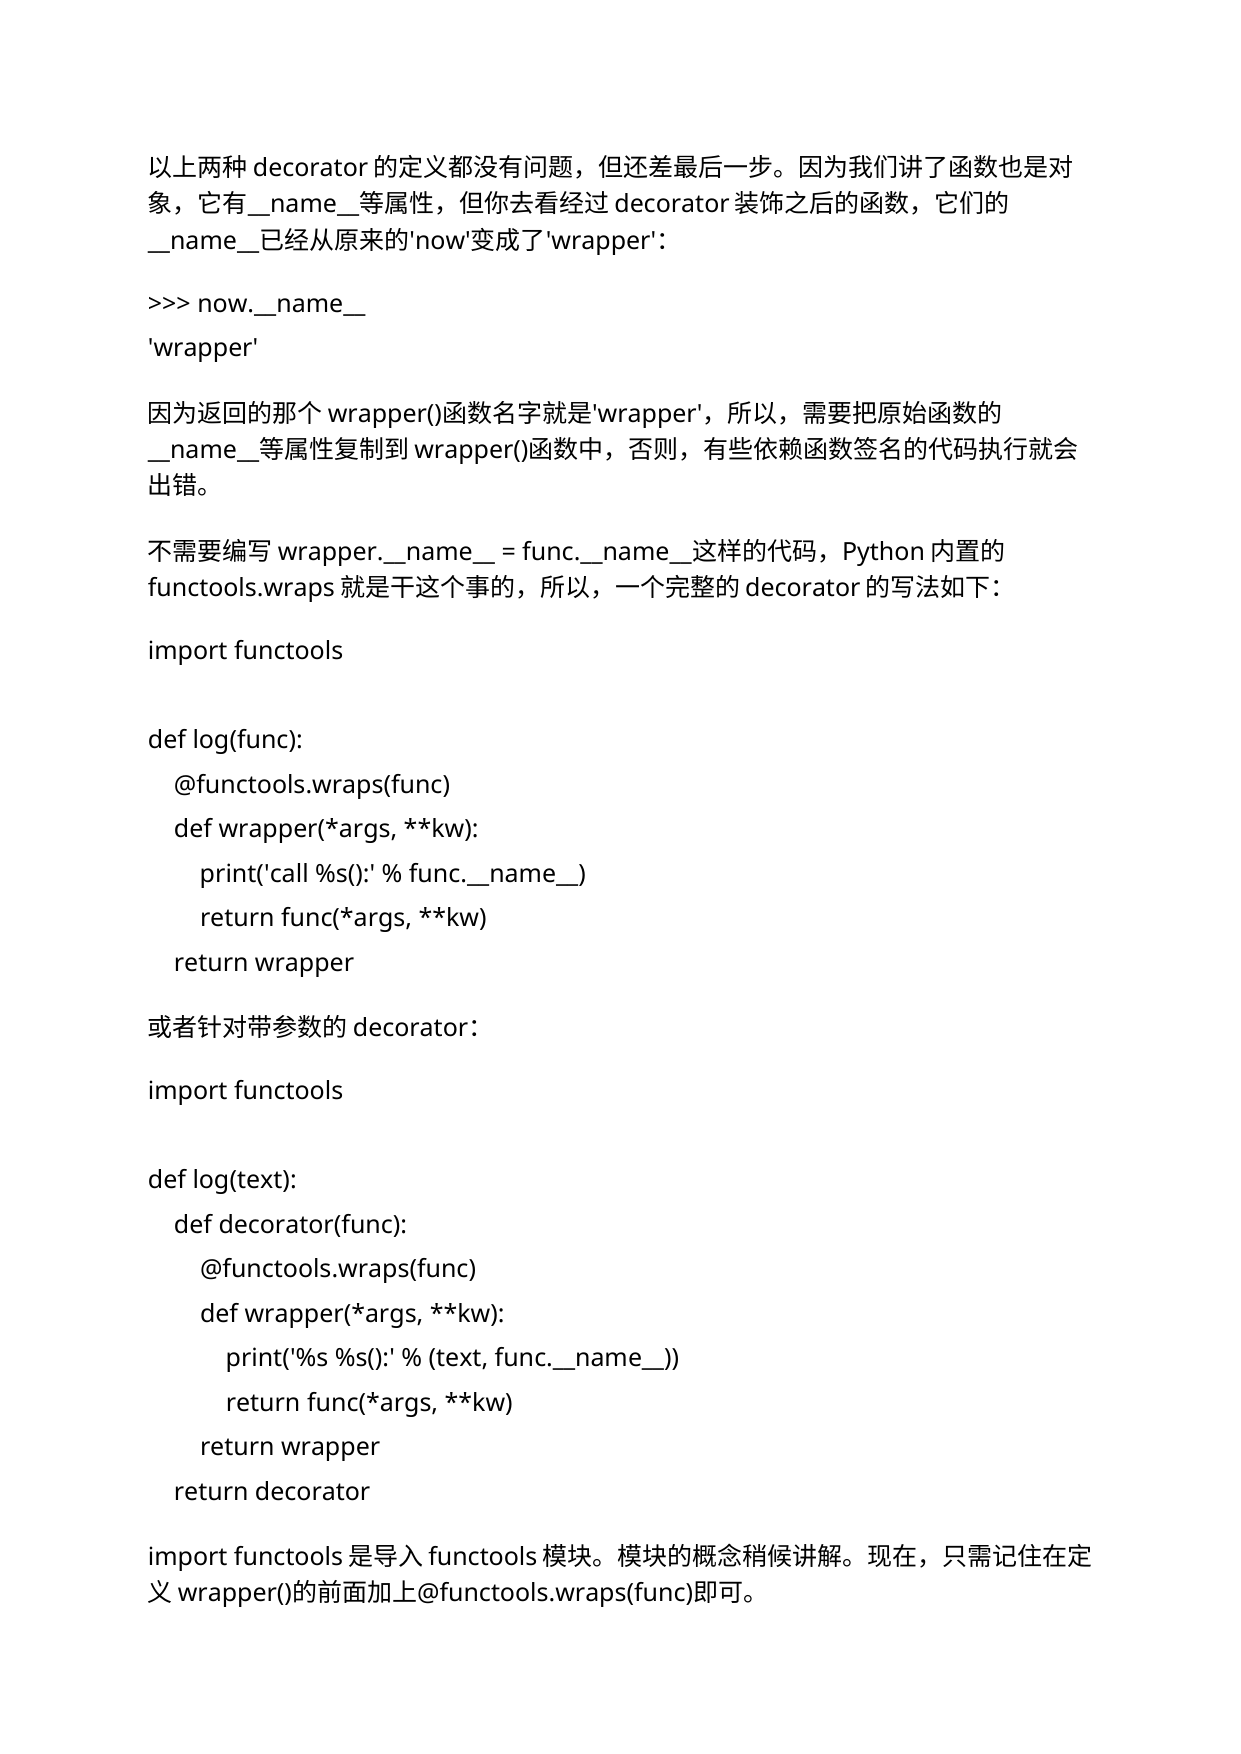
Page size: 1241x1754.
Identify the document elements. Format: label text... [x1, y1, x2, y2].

text import functools是导入functools模块。模块的概念稍候讲解。现在，只需记住在定义wrapper()的前面加上@functools.wraps(func)即可。 [148, 1536, 1092, 1609]
text print('%s %s():' % (text, func.__name__)) [148, 1340, 1092, 1374]
text @functools.wraps(func) [148, 766, 1092, 800]
text def log(func): [148, 722, 1092, 756]
text 'wrapper' [148, 330, 1092, 364]
text return func(*args, **kw) [148, 1384, 1092, 1418]
text return func(*args, **kw) [148, 900, 1092, 934]
text >>> now.__name__ [148, 286, 1092, 320]
text @functools.wraps(func) [148, 1251, 1092, 1285]
text 或者针对带参数的decorator： [148, 1007, 1092, 1044]
text 不需要编写wrapper.__name__ = func.__name__这样的代码，Python内置的functools.wraps就是干这个事的，所以，一个完整的decorator的写法如下： [148, 531, 1092, 604]
text def wrapper(*args, **kw): [148, 811, 1092, 845]
text 因为返回的那个wrapper()函数名字就是'wrapper'，所以，需要把原始函数的__name__等属性复制到wrapper()函数中，否则，有些依赖函数签名的代码执行就会出错。 [148, 393, 1092, 502]
text def log(text): [148, 1162, 1092, 1196]
text print('call %s():' % func.__name__) [148, 855, 1092, 889]
text def decorator(func): [148, 1206, 1092, 1240]
text 以上两种decorator的定义都没有问题，但还差最后一步。因为我们讲了函数也是对象，它有__name__等属性，但你去看经过decorator装饰之后的函数，它们的__name__已经从原来的'now'变成了'wrapper'： [148, 148, 1092, 256]
text return decorator [148, 1473, 1092, 1507]
text import functools [148, 1073, 1092, 1107]
text import functools [148, 633, 1092, 667]
text def wrapper(*args, **kw): [148, 1295, 1092, 1329]
text return wrapper [148, 944, 1092, 978]
text return wrapper [148, 1429, 1092, 1463]
